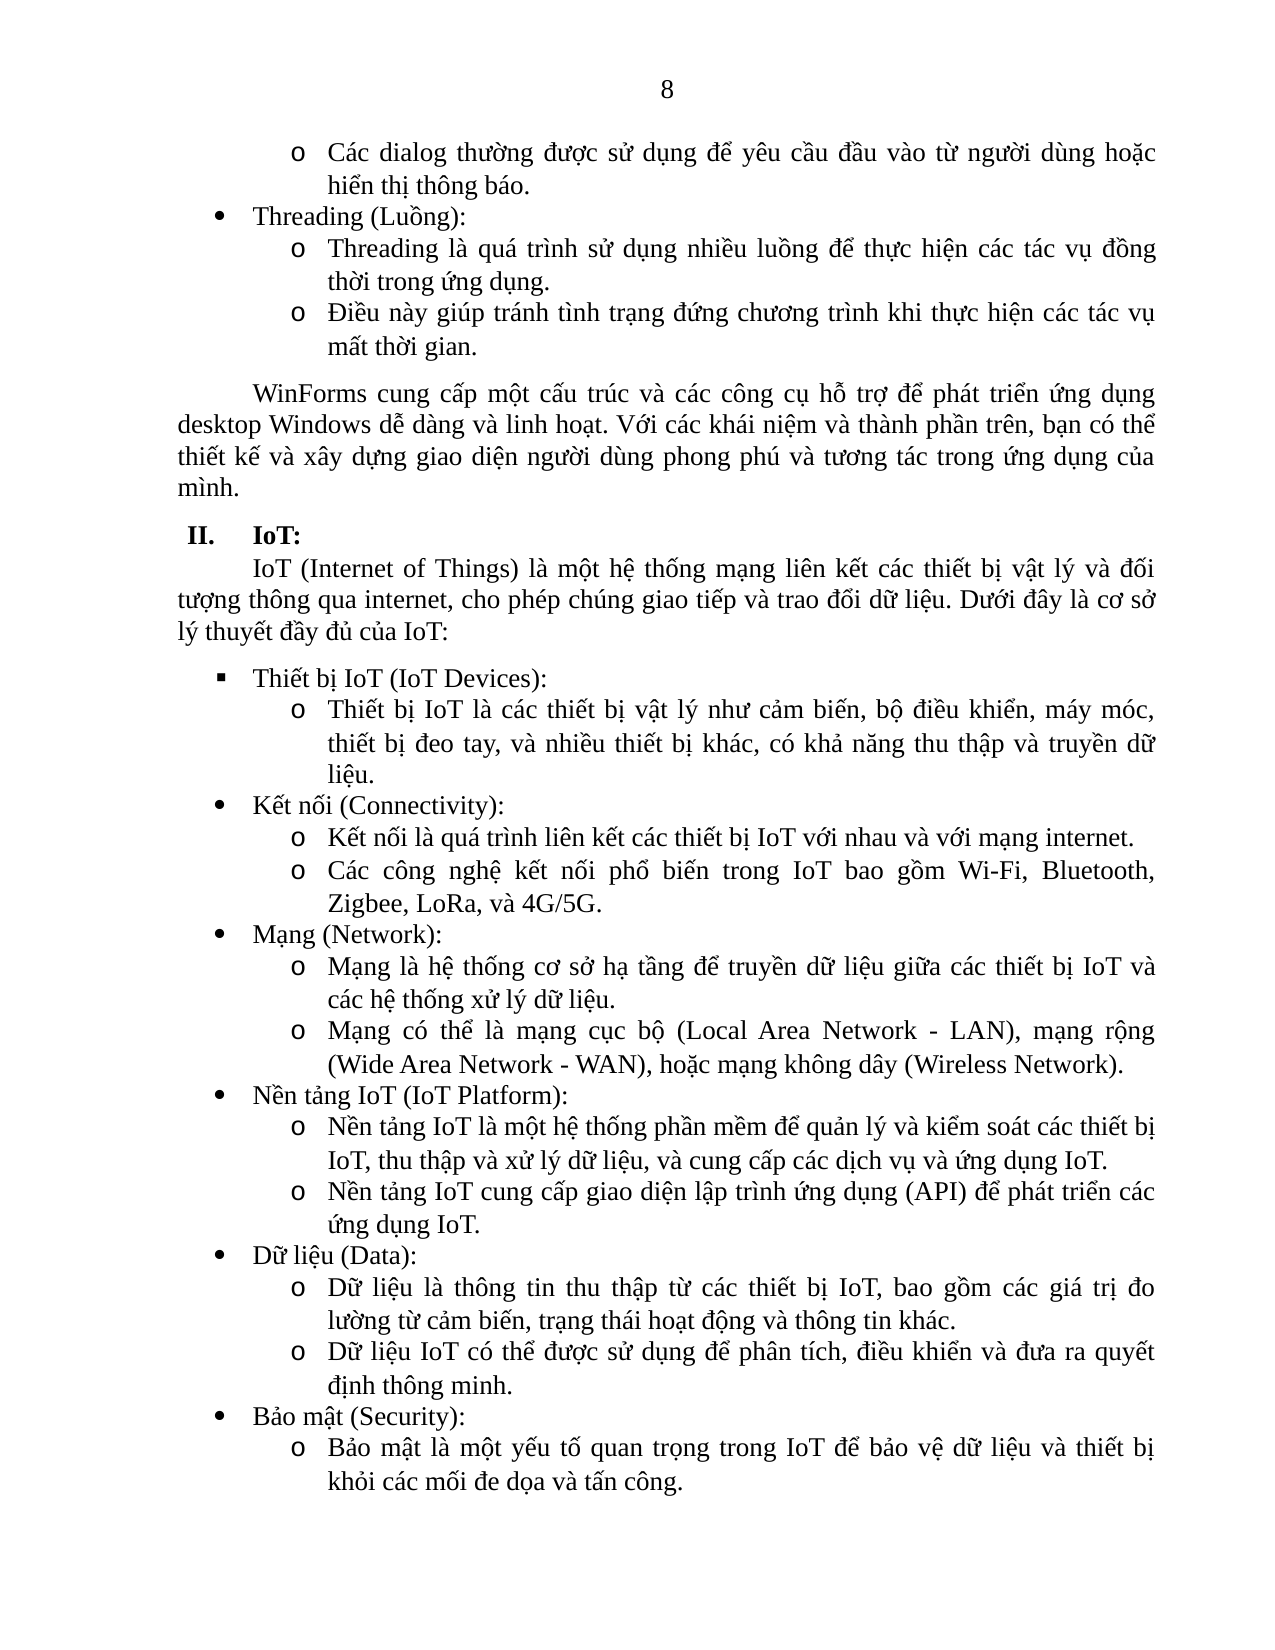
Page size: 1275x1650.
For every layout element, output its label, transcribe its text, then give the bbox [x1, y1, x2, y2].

list Nền tảng IoT (IoT Platform): [215, 1079, 1157, 1110]
text IoT (Internet of Things) là một hệ thống mạng liên kết các thiết bị vật lý và đối tượng thông qua internet, cho phép chúng giao tiếp và trao đổi dữ liệu. Dưới đây là cơ sở lý thuyết đầy đủ của IoT: [177, 552, 1157, 646]
list Thiết bị IoT là các thiết bị vật lý như cảm biến, bộ điều khiển, máy móc, thiết bị đeo tay, và nhiều thiết bị khác, có khả năng thu thập và truyền dữ liệu. [290, 694, 1157, 789]
list Mạng (Network): [215, 919, 1157, 950]
list Dữ liệu (Data): [215, 1239, 1157, 1271]
list Các dialog thường được sử dụng để yêu cầu đầu vào từ người dùng hoặc hiển thị thông báo. [290, 136, 1157, 200]
list Bảo mật là một yếu tố quan trọng trong IoT để bảo vệ dữ liệu và thiết bị khỏi các mối đe dọa và tấn công. [290, 1431, 1157, 1496]
text WinForms cung cấp một cấu trúc và các công cụ hỗ trợ để phát triển ứng dụng desktop Windows dễ dàng và linh hoạt. Với các khái niệm và thành phần trên, bạn có thể thiết kế và xây dựng giao diện người dùng phong phú và tương tác trong ứng dụng của mình. [177, 377, 1157, 502]
list Điều này giúp tránh tình trạng đứng chương trình khi thực hiện các tác vụ mất thời gian. [290, 296, 1157, 361]
list Threading là quá trình sử dụng nhiều luồng để thực hiện các tác vụ đồng thời trong ứng dụng. [290, 232, 1157, 296]
subtitle IoT: [215, 519, 1157, 550]
list Kết nối là quá trình liên kết các thiết bị IoT với nhau và với mạng internet. [290, 821, 1157, 854]
list Nền tảng IoT cung cấp giao diện lập trình ứng dụng (API) để phát triển các ứng dụng IoT. [290, 1175, 1157, 1239]
list Mạng là hệ thống cơ sở hạ tầng để truyền dữ liệu giữa các thiết bị IoT và các hệ thống xử lý dữ liệu. [290, 950, 1157, 1014]
list Mạng có thể là mạng cục bộ (Local Area Network - LAN), mạng rộng (Wide Area Network - WAN), hoặc mạng không dây (Wireless Network). [290, 1014, 1157, 1079]
list Dữ liệu là thông tin thu thập từ các thiết bị IoT, bao gồm các giá trị đo lường từ cảm biến, trạng thái hoạt động và thông tin khác. [290, 1271, 1157, 1335]
list Nền tảng IoT là một hệ thống phần mềm để quản lý và kiểm soát các thiết bị IoT, thu thập và xử lý dữ liệu, và cung cấp các dịch vụ và ứng dụng IoT. [290, 1110, 1157, 1175]
list Dữ liệu IoT có thể được sử dụng để phân tích, điều khiển và đưa ra quyết định thông minh. [290, 1335, 1157, 1400]
list Thiết bị IoT (IoT Devices): [215, 662, 1157, 694]
list Bảo mật (Security): [215, 1400, 1157, 1431]
list Kết nối (Connectivity): [215, 789, 1157, 821]
list Các công nghệ kết nối phổ biến trong IoT bao gồm Wi-Fi, Bluetooth, Zigbee, LoRa, và 4G/5G. [290, 854, 1157, 919]
list Threading (Luồng): [215, 200, 1157, 232]
